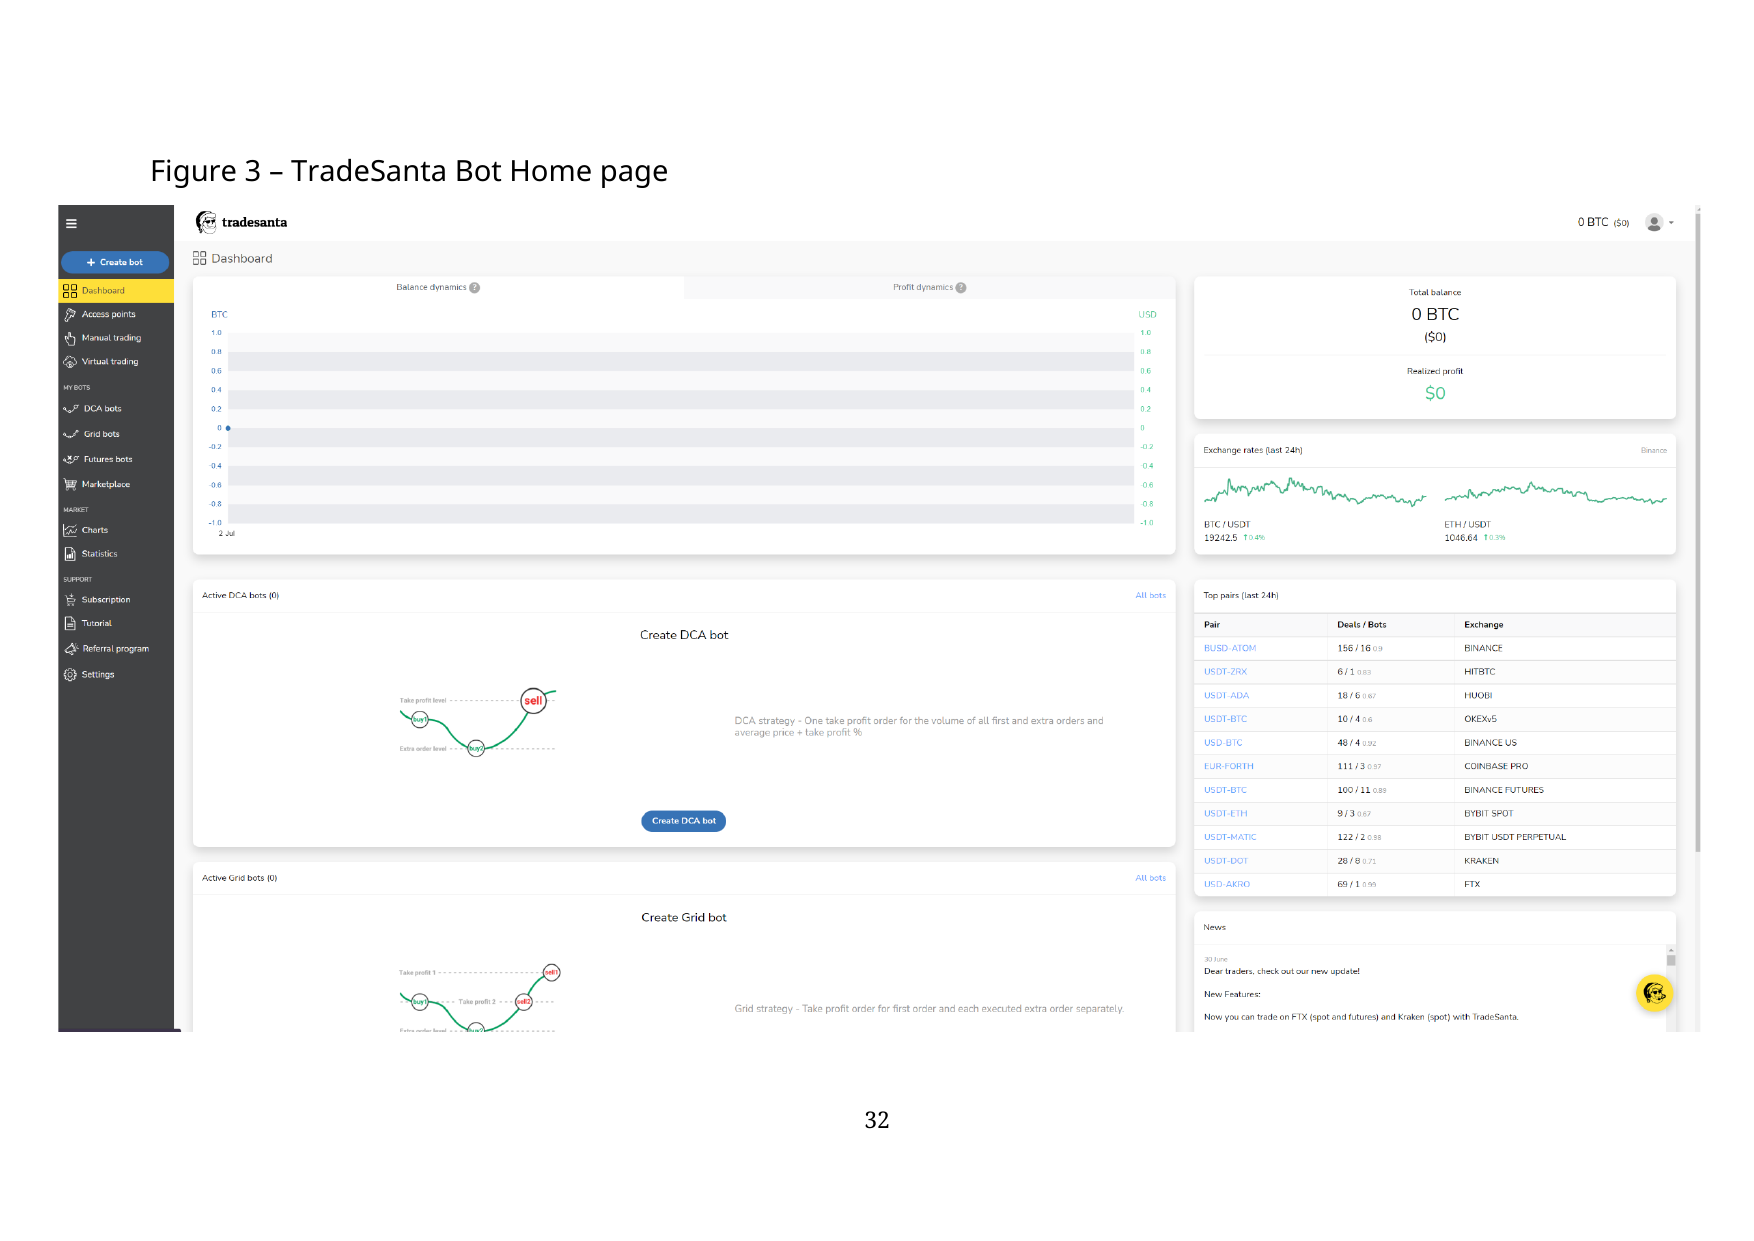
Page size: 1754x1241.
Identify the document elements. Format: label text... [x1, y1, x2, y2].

picture [56, 205, 1700, 1030]
text Figure 3 – TradeSanta Bot Home page [150, 150, 1604, 190]
